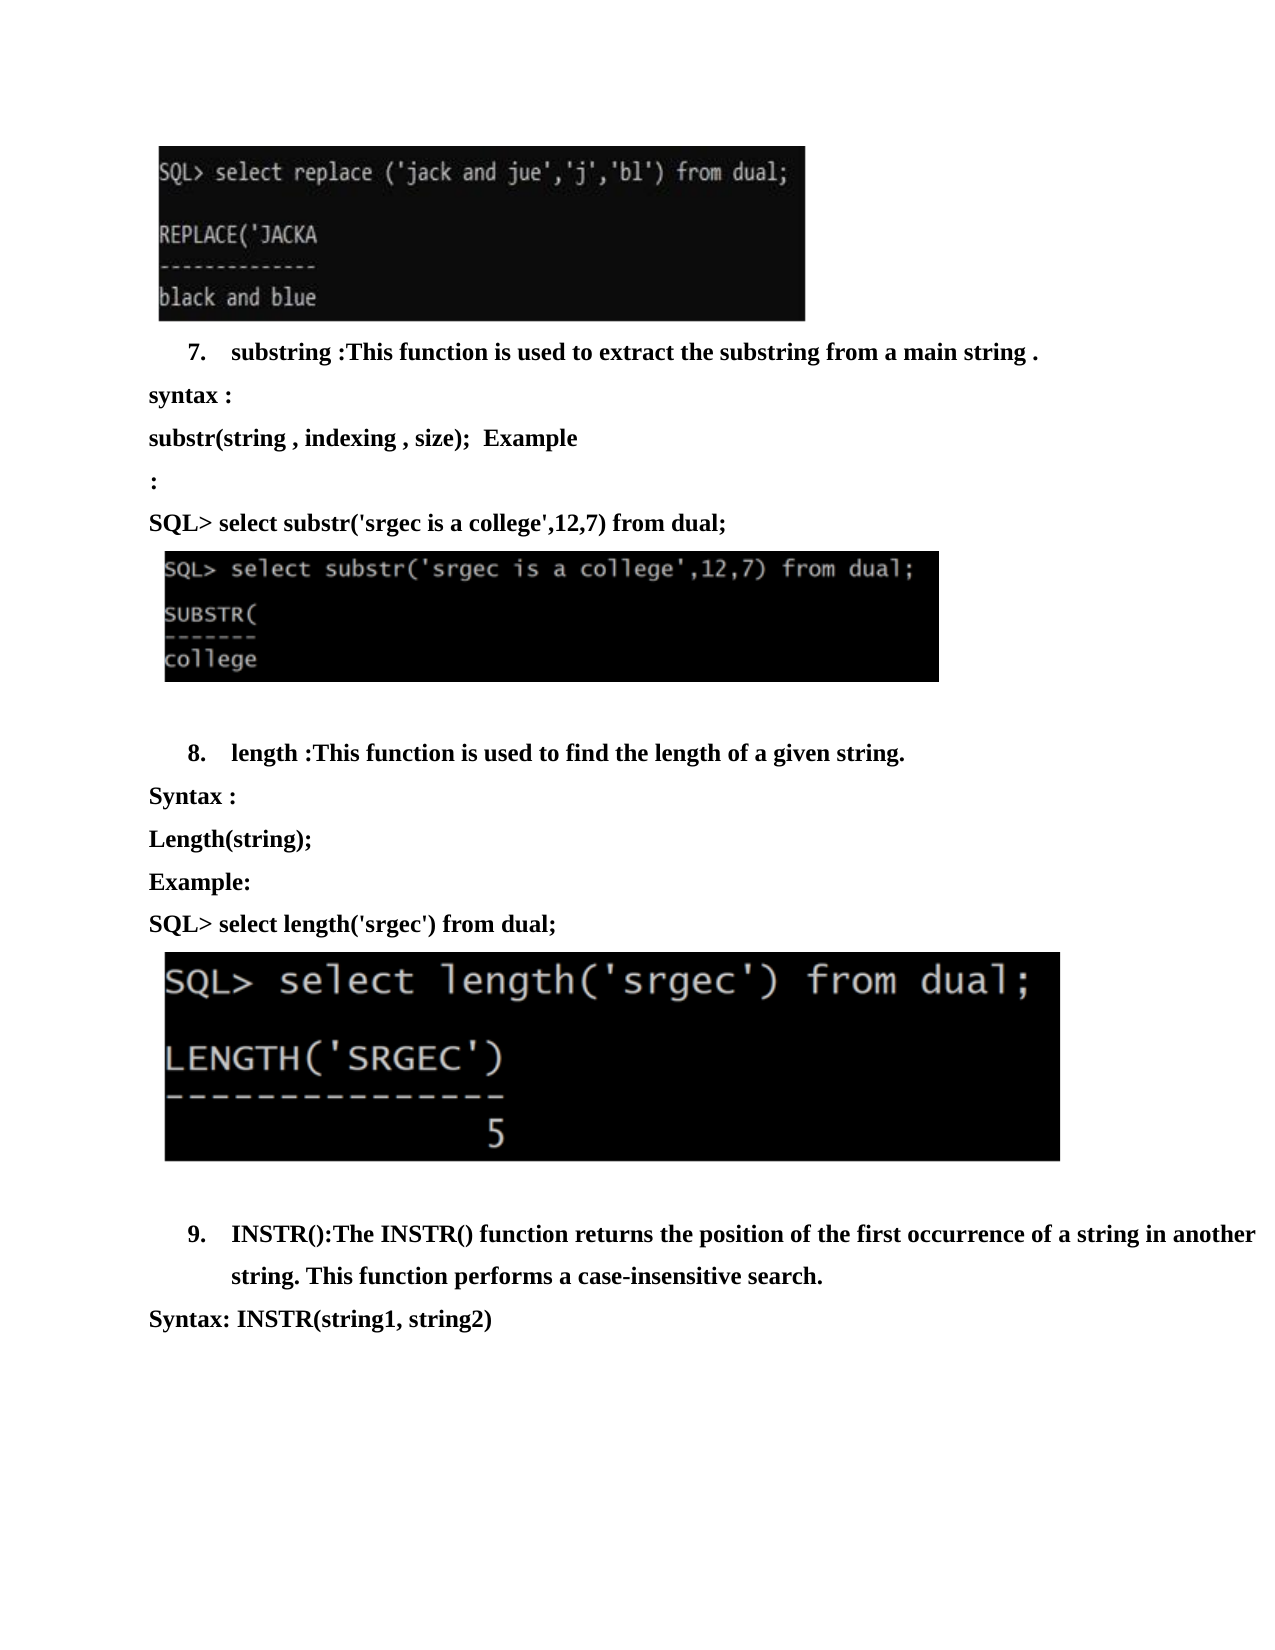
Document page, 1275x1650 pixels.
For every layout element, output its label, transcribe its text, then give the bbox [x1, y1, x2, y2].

text SQL> select substr('srgec is a college',12,7) from dual; [148, 508, 1274, 537]
list substring :This function is used to extract the substring from a main string . [187, 337, 1274, 366]
text substr(string , indexing , size); Example : [148, 423, 579, 494]
text Syntax : [148, 781, 1274, 809]
list length :This function is used to find the length of a given string. [187, 738, 1274, 767]
list INSTR():The INSTR() function returns the position of the first occurrence of a string in another string. This function performs a case-insensitive search. [187, 1219, 1274, 1290]
text Length(string); [148, 824, 1274, 852]
picture [162, 551, 939, 682]
text syntax : [148, 380, 1274, 409]
text Example: [148, 867, 1274, 895]
picture [156, 146, 807, 323]
picture [162, 952, 1061, 1163]
text Syntax: INSTR(string1, string2) [148, 1304, 1274, 1333]
text SQL> select length('srgec') from dual; [148, 909, 1274, 938]
